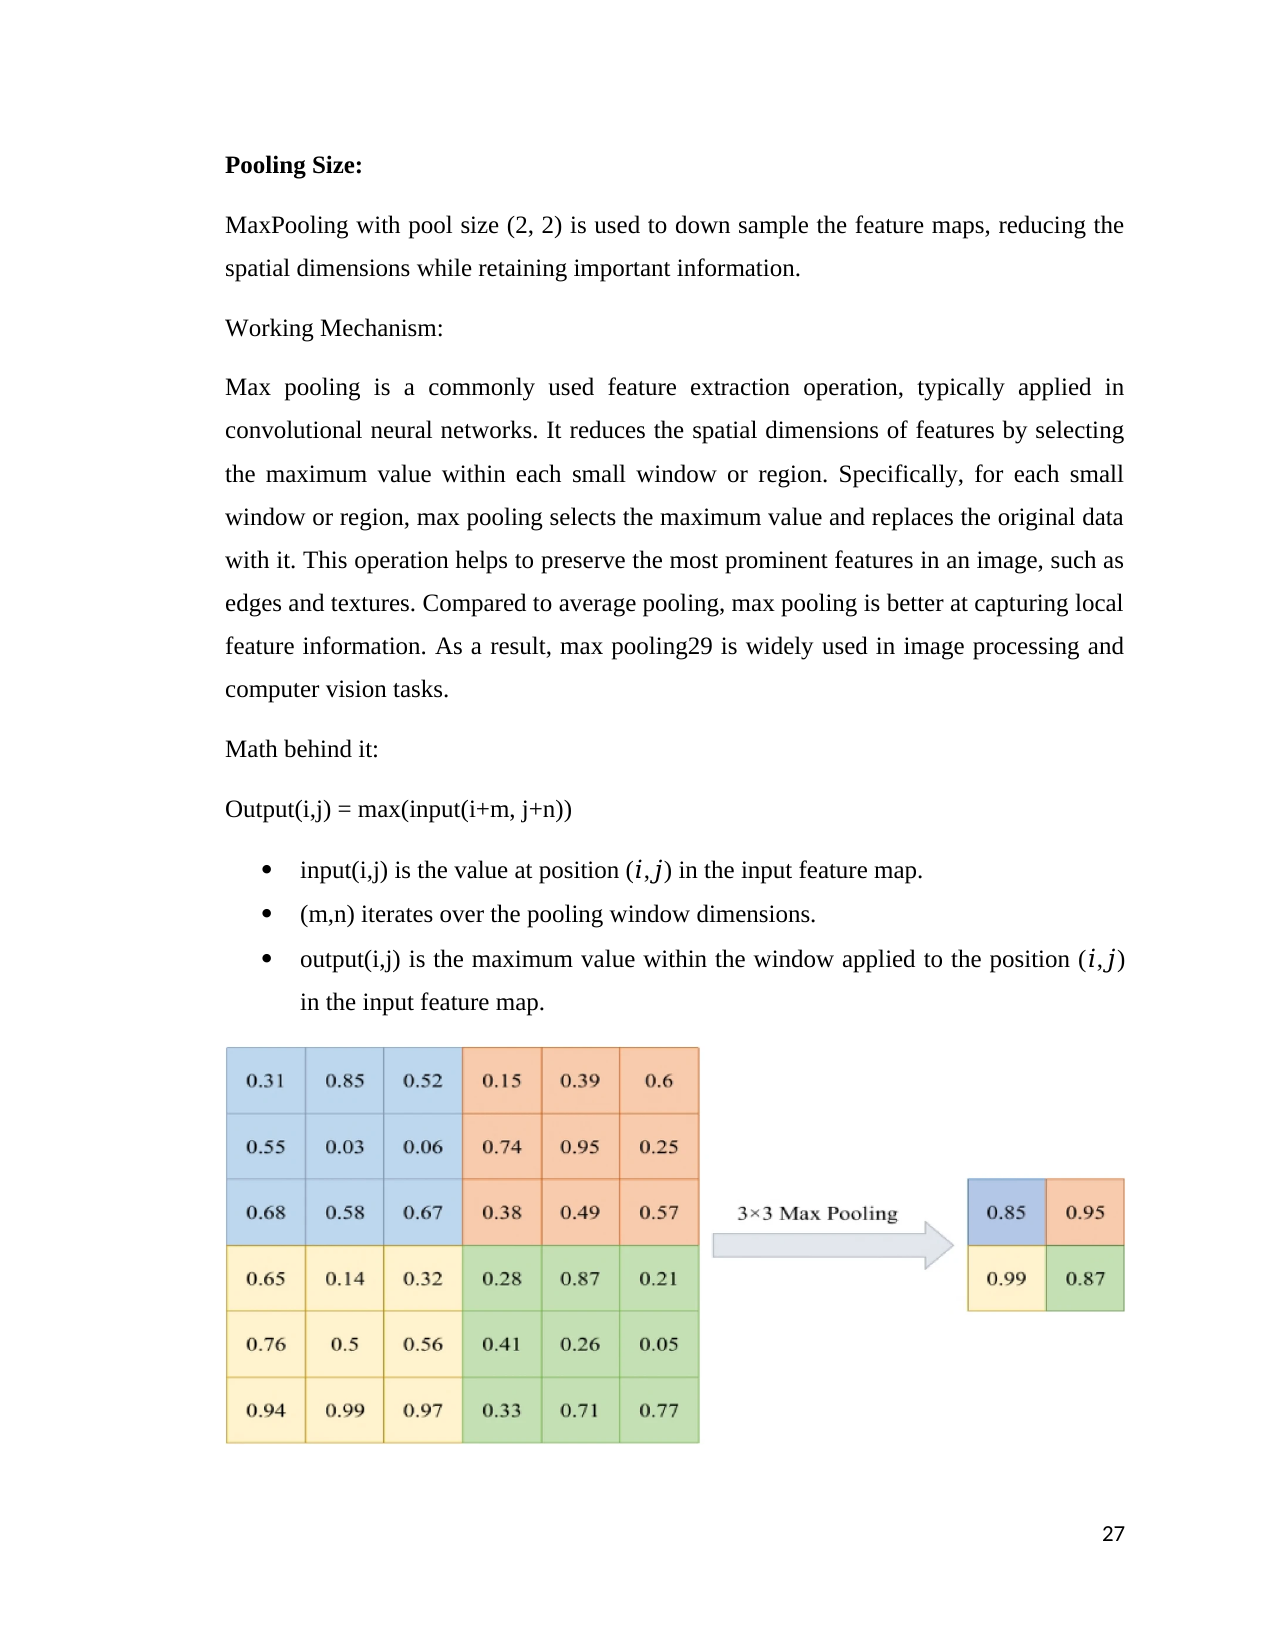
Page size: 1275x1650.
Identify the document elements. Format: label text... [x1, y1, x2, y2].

text Math behind it: [225, 734, 1125, 763]
list input(i,j) is the value at position (𝑖,𝑗) in the input feature map. [262, 854, 1125, 884]
text Pooling Size: [225, 150, 1125, 179]
list output(i,j) is the maximum value within the window applied to the position (𝑖,𝑗) in the input feature map. [262, 942, 1125, 1016]
text Max pooling is a commonly used feature extraction operation, typically applied in convolutional neural networks. It reduces the spatial dimensions of features by selecting the maximum value within each small window or region. Specifically, for each small window or region, max pooling selects the maximum value and replaces the original data with it. This operation helps to preserve the most prominent features in an image, such as edges and textures. Compared to average pooling, max pooling is better at capturing local feature information. As a result, max pooling29 is widely used in image processing and computer vision tasks. [225, 372, 1125, 703]
picture [225, 1046, 1125, 1445]
text Working Mechanism: [225, 313, 1125, 341]
list (m,n) iterates over the pooling window dimensions. [262, 899, 1125, 928]
text MaxPooling with pool size (2, 2) is used to down sample the feature maps, reducing the spatial dimensions while retaining important information. [225, 210, 1125, 282]
text Output(i,j) = max(input(i+m, j+n)) [225, 794, 1125, 823]
